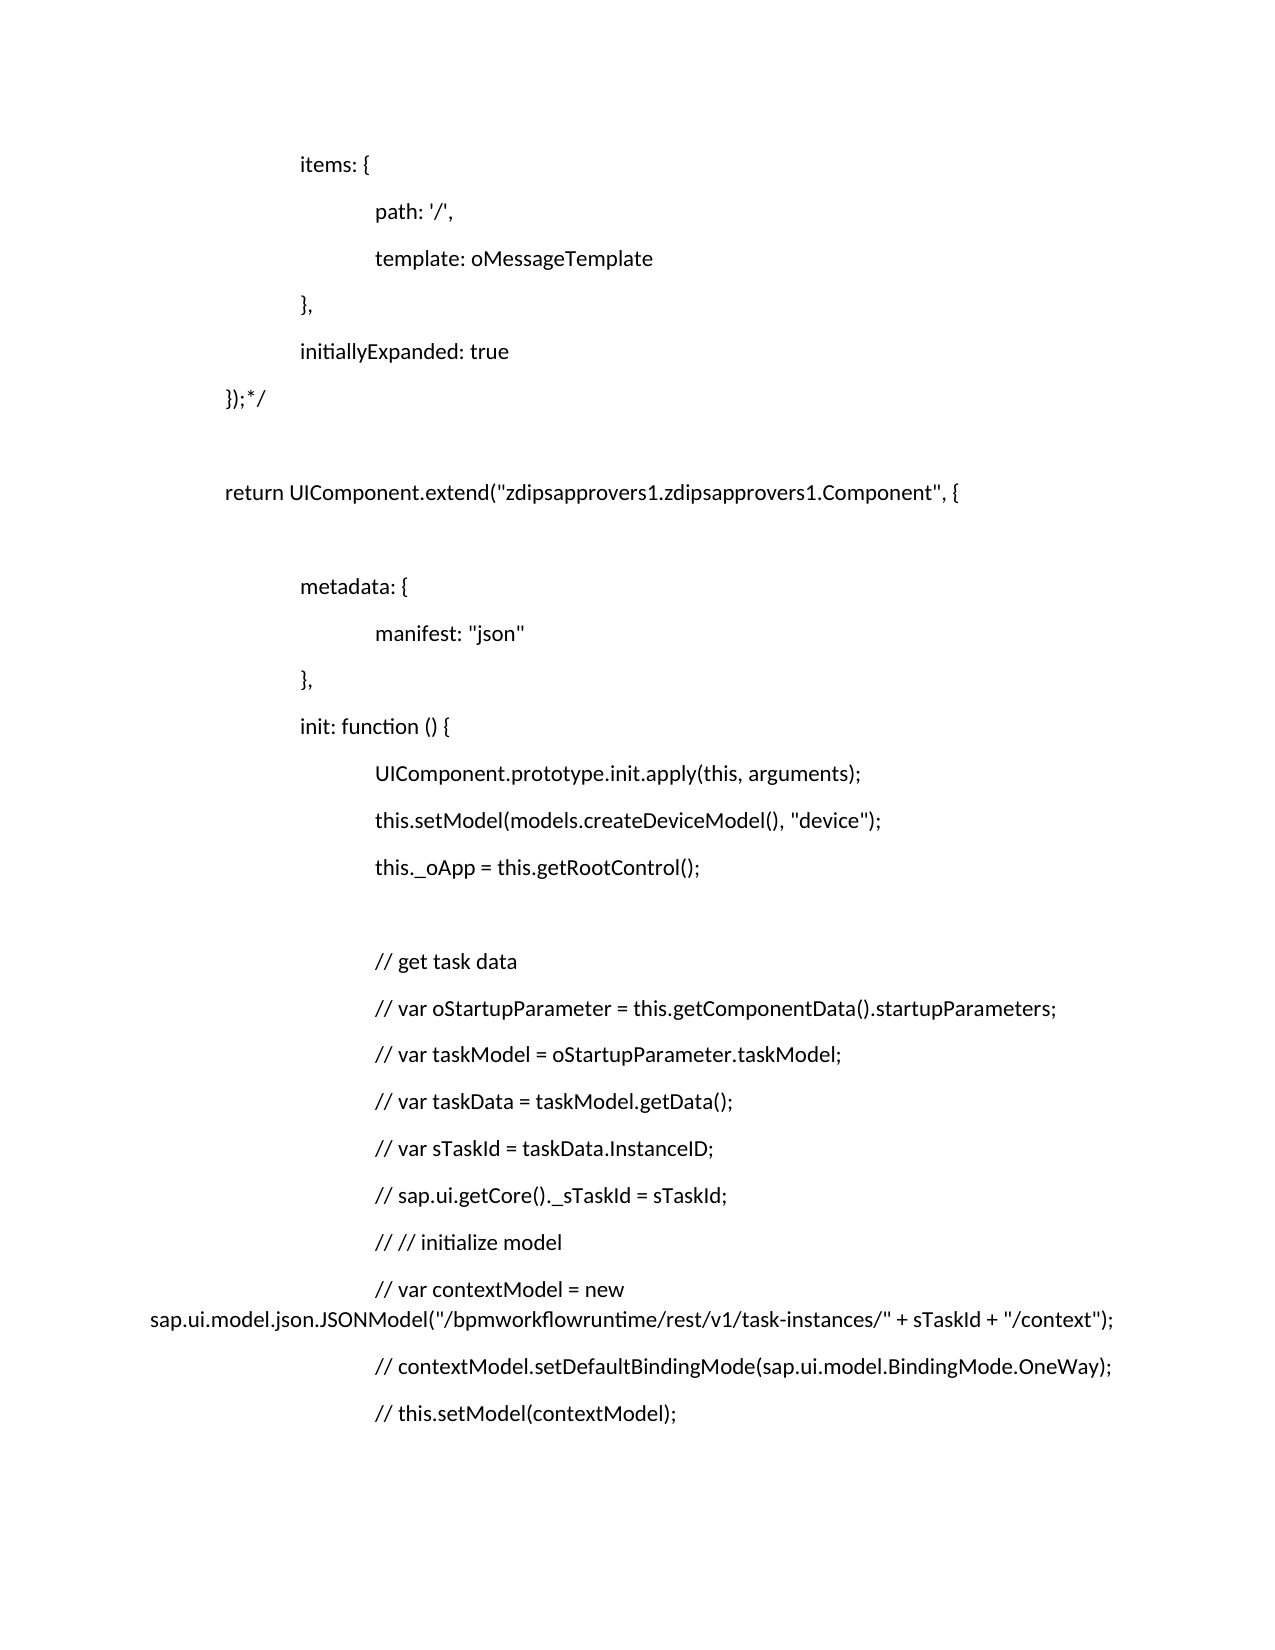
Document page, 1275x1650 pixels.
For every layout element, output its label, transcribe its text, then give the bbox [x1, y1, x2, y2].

text manifest: "json" [150, 619, 1125, 647]
text path: '/', [150, 197, 1125, 225]
text // var oStartupParameter = this.getComponentData().startupParameters; [150, 994, 1125, 1022]
text UIComponent.prototype.init.apply(this, arguments); [150, 759, 1125, 787]
text });*/ [150, 384, 1125, 412]
text // sap.ui.getCore()._sTaskId = sTaskId; [150, 1181, 1125, 1209]
text // get task data [150, 947, 1125, 975]
text items: { [150, 150, 1125, 178]
text // var sTaskId = taskData.InstanceID; [150, 1134, 1125, 1162]
text }, [150, 666, 1125, 694]
text return UIComponent.extend("zdipsapprovers1.zdipsapprovers1.Component", { [150, 478, 1125, 506]
text init: function () { [150, 712, 1125, 741]
text initiallyExpanded: true [150, 337, 1125, 366]
text }, [150, 291, 1125, 319]
text this.setModel(models.createDeviceModel(), "device"); [150, 806, 1125, 834]
text // var contextModel = new sap.ui.model.json.JSONModel("/bpmworkflowruntime/rest/v1/task-instances/" + sTaskId + "/context"); [150, 1275, 1125, 1333]
text // contextModel.setDefaultBindingMode(sap.ui.model.BindingMode.OneWay); [150, 1352, 1125, 1380]
text // var taskModel = oStartupParameter.taskModel; [150, 1041, 1125, 1069]
text this._oApp = this.getRootControl(); [150, 853, 1125, 881]
text // var taskData = taskModel.getData(); [150, 1087, 1125, 1116]
text // // initialize model [150, 1228, 1125, 1256]
text // this.setModel(contextModel); [150, 1399, 1125, 1427]
text metadata: { [150, 572, 1125, 600]
text template: oMessageTemplate [150, 244, 1125, 272]
